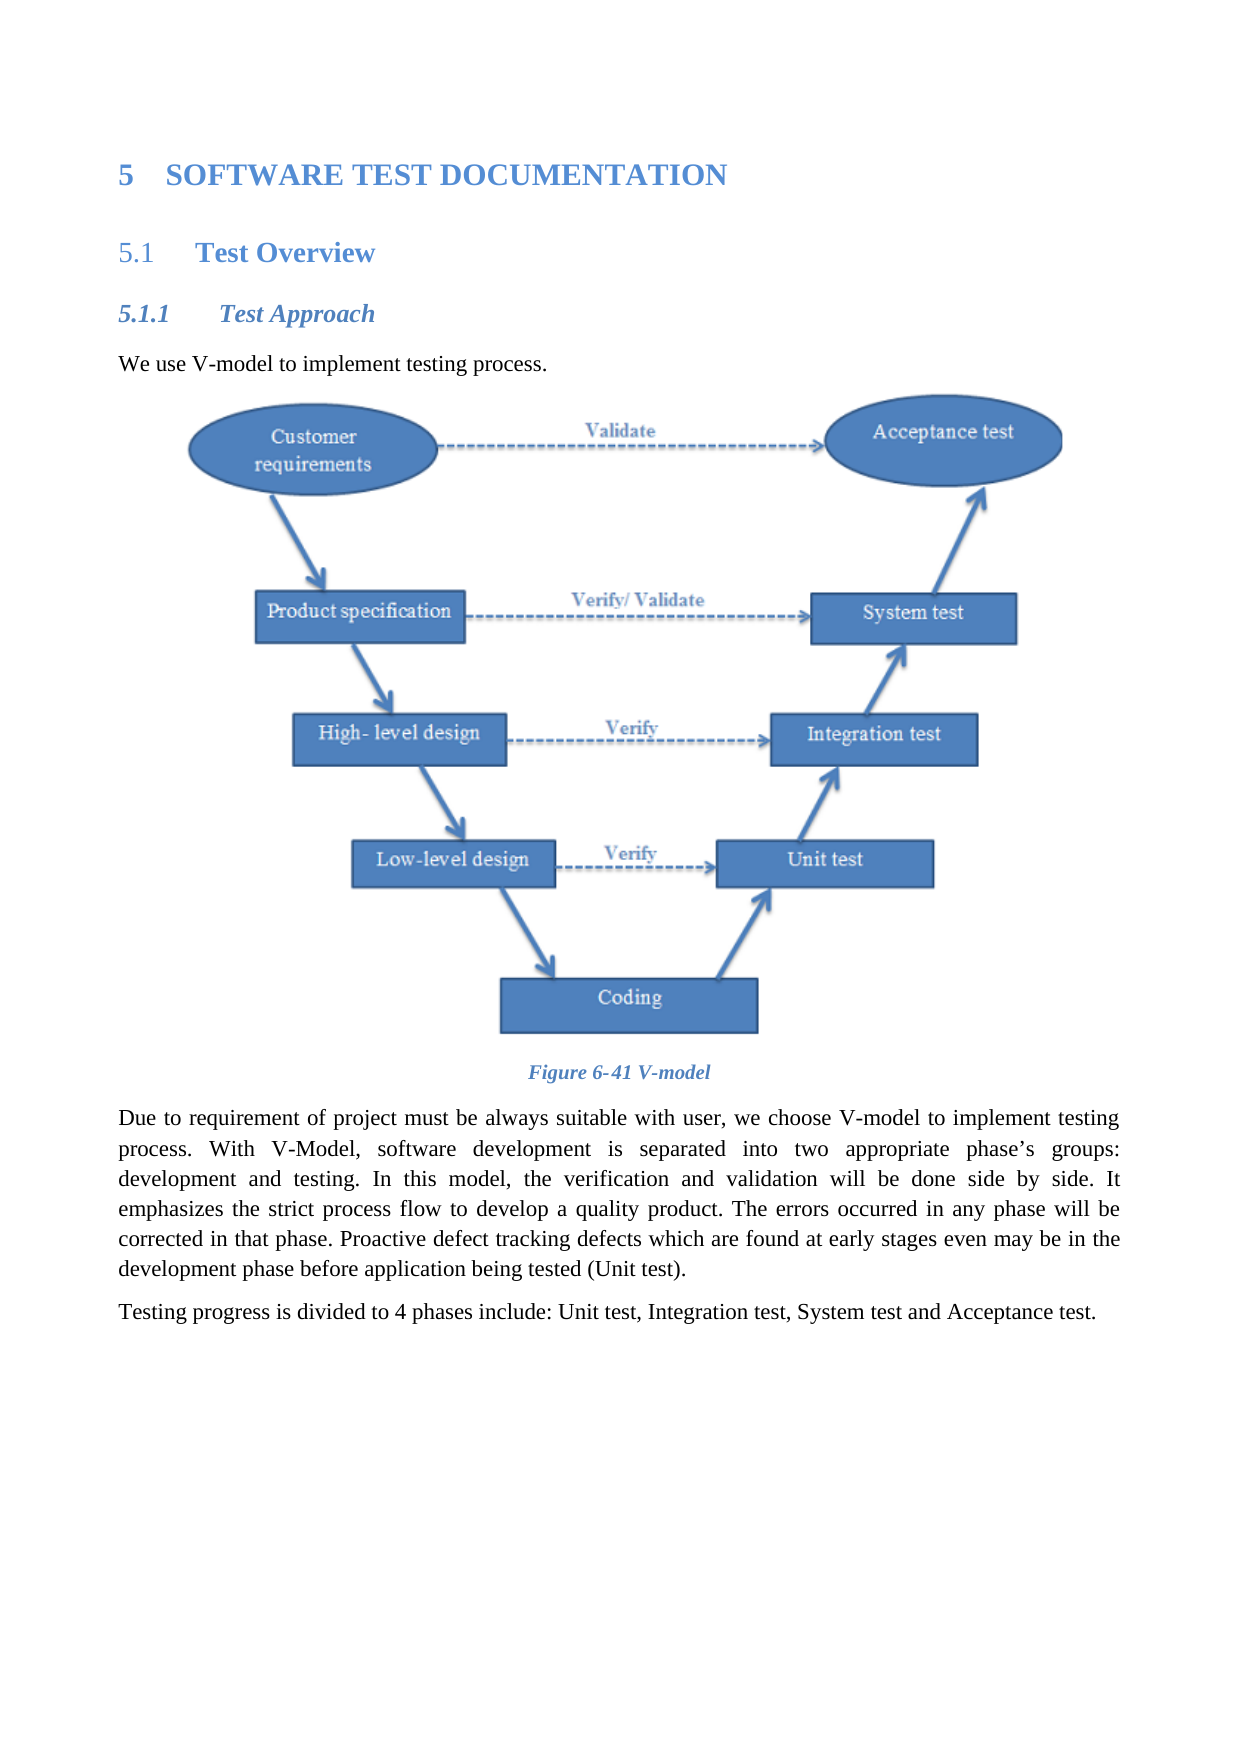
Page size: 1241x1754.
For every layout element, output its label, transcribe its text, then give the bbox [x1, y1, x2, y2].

picture [177, 392, 1063, 1043]
text We use V-model to implement testing process. [118, 350, 1122, 376]
text Testing progress is divided to 4 phases include: Unit test, Integration test, System test and Acceptance test. [118, 1298, 1122, 1324]
subtitle Test Overview [118, 235, 1122, 268]
text Due to requirement of project must be always suitable with user, we choose V-model to implement testing process. With V-Model, software development is separated into two appropriate phase’s groups: development and testing. In this model, the verification and validation will be done side by side. It emphasizes the strict process flow to develop a quality product. The errors occurred in any phase will be corrected in that phase. Proactive defect tracking defects which are found at early stages even may be in the development phase before application being tested (Unit test). [118, 1104, 1122, 1282]
subtitle Test Approach [118, 298, 1122, 328]
subtitle Software Test Documentation [118, 156, 1122, 192]
